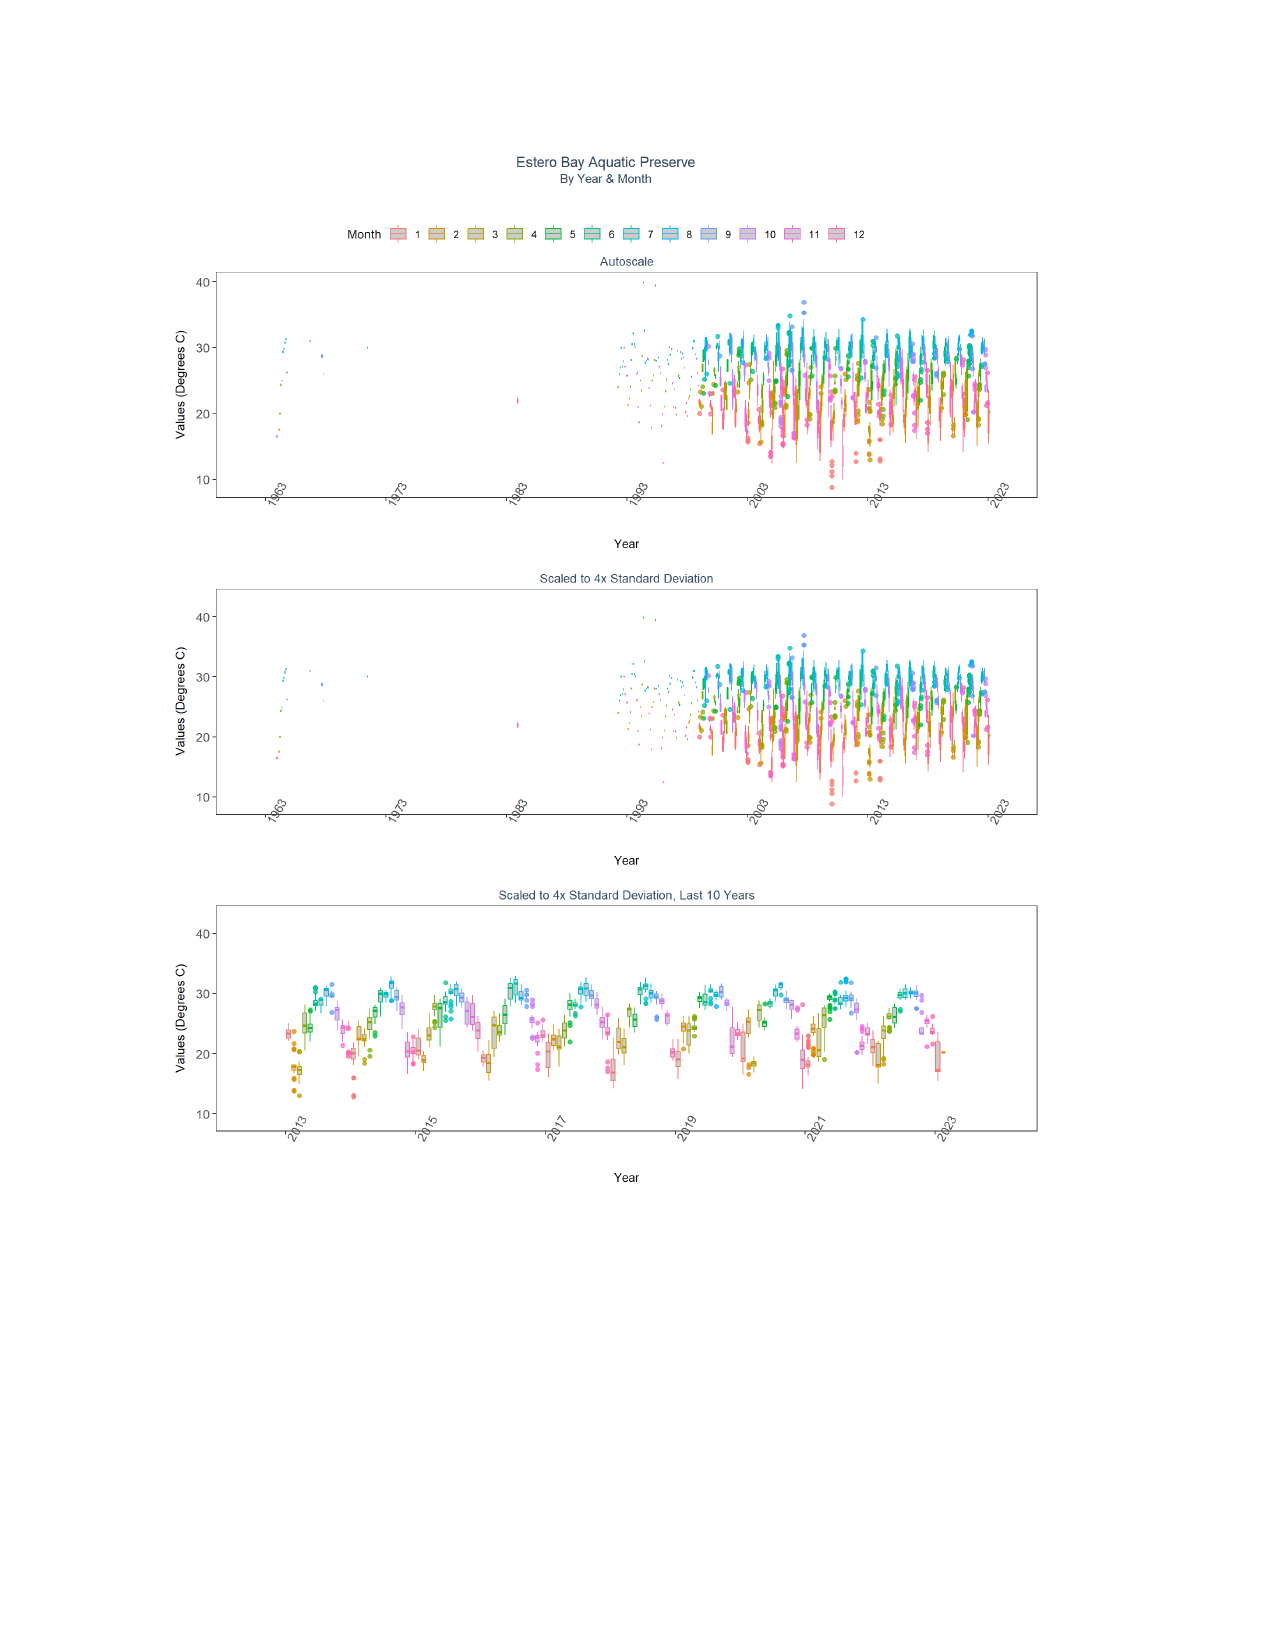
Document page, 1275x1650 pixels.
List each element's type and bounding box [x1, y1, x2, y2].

picture [168, 150, 1044, 1200]
